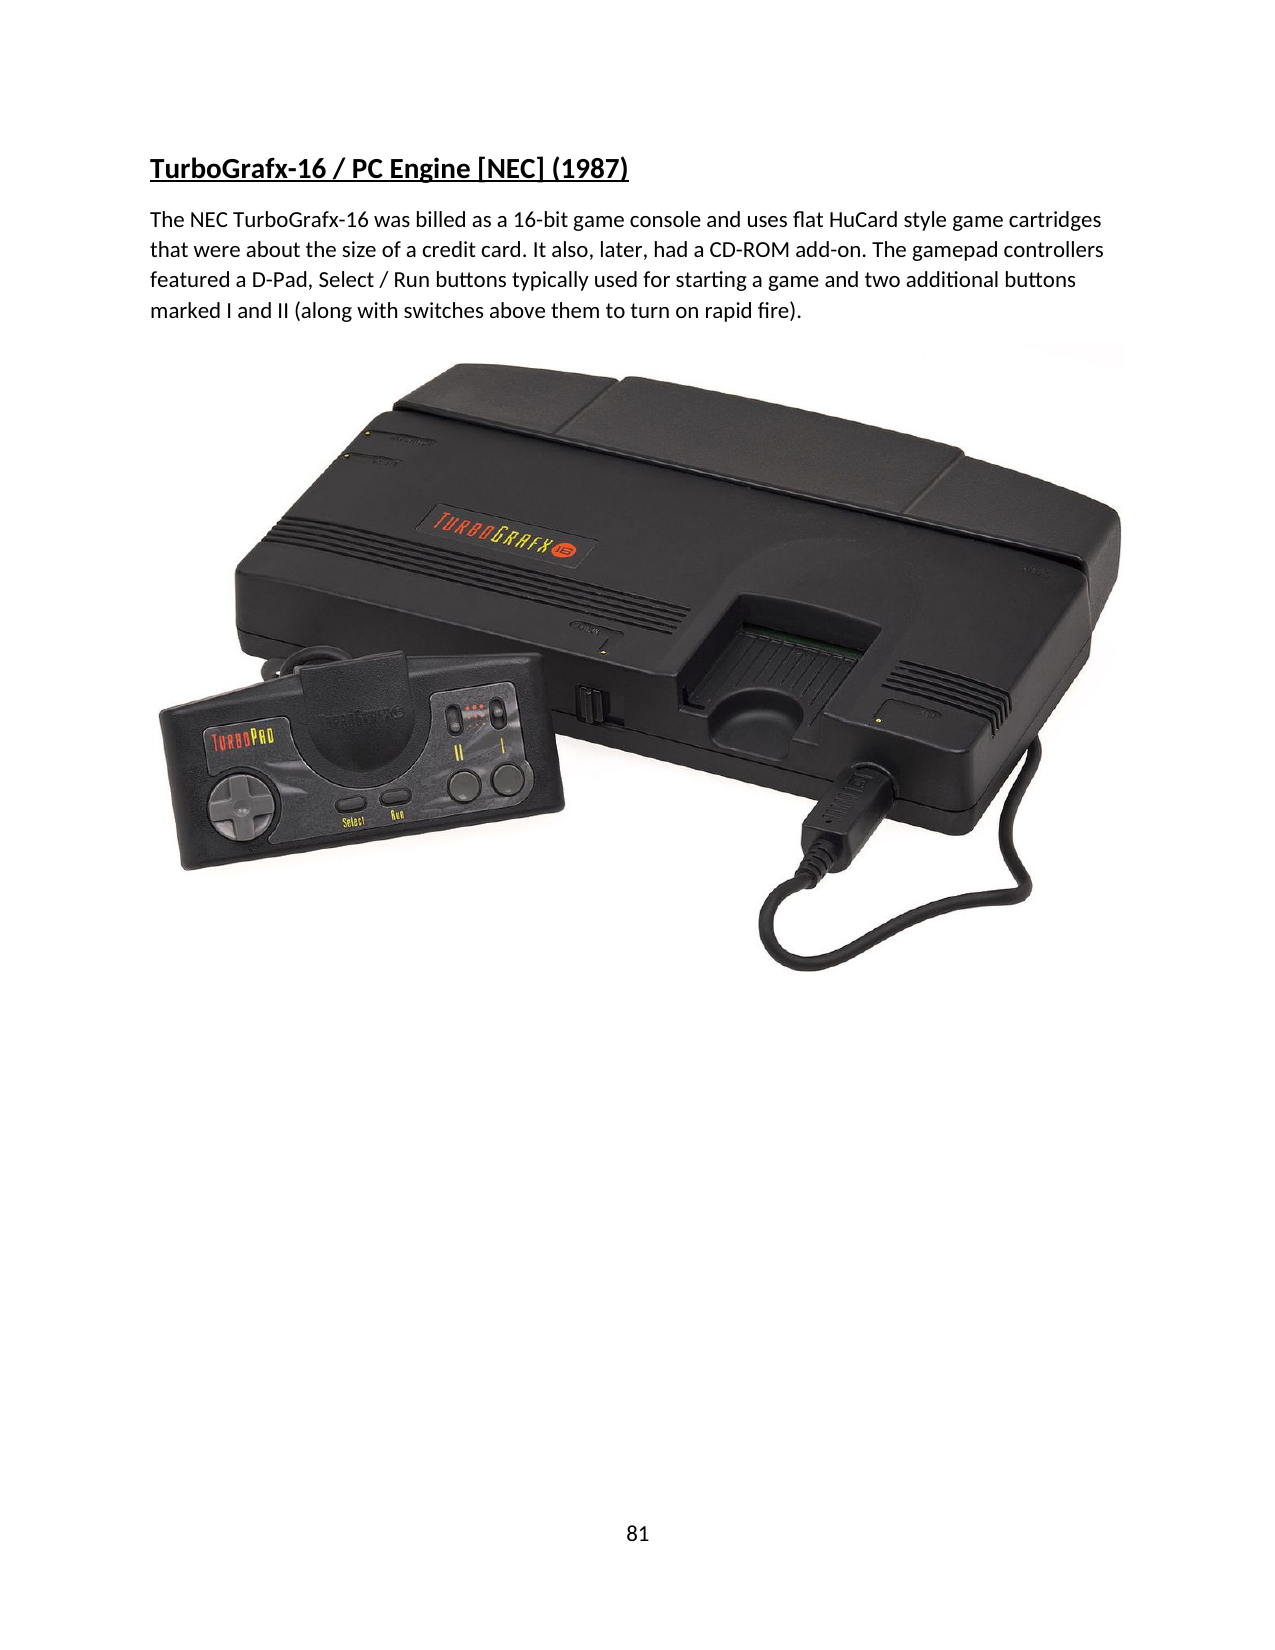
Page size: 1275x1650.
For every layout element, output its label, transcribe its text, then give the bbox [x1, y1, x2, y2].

text TurboGrafx-16 / PC Engine [NEC] (1987) [150, 150, 1125, 186]
text The NEC TurboGrafx-16 was billed as a 16-bit game console and uses flat HuCard style game cartridges that were about the size of a credit card. It also, later, had a CD-ROM add-on. The gamepad controllers featured a D-Pad, Select / Run buttons typically used for starting a game and two additional buttons marked I and II (along with switches above them to turn on rapid fire). [150, 205, 1125, 324]
picture [150, 342, 1125, 993]
